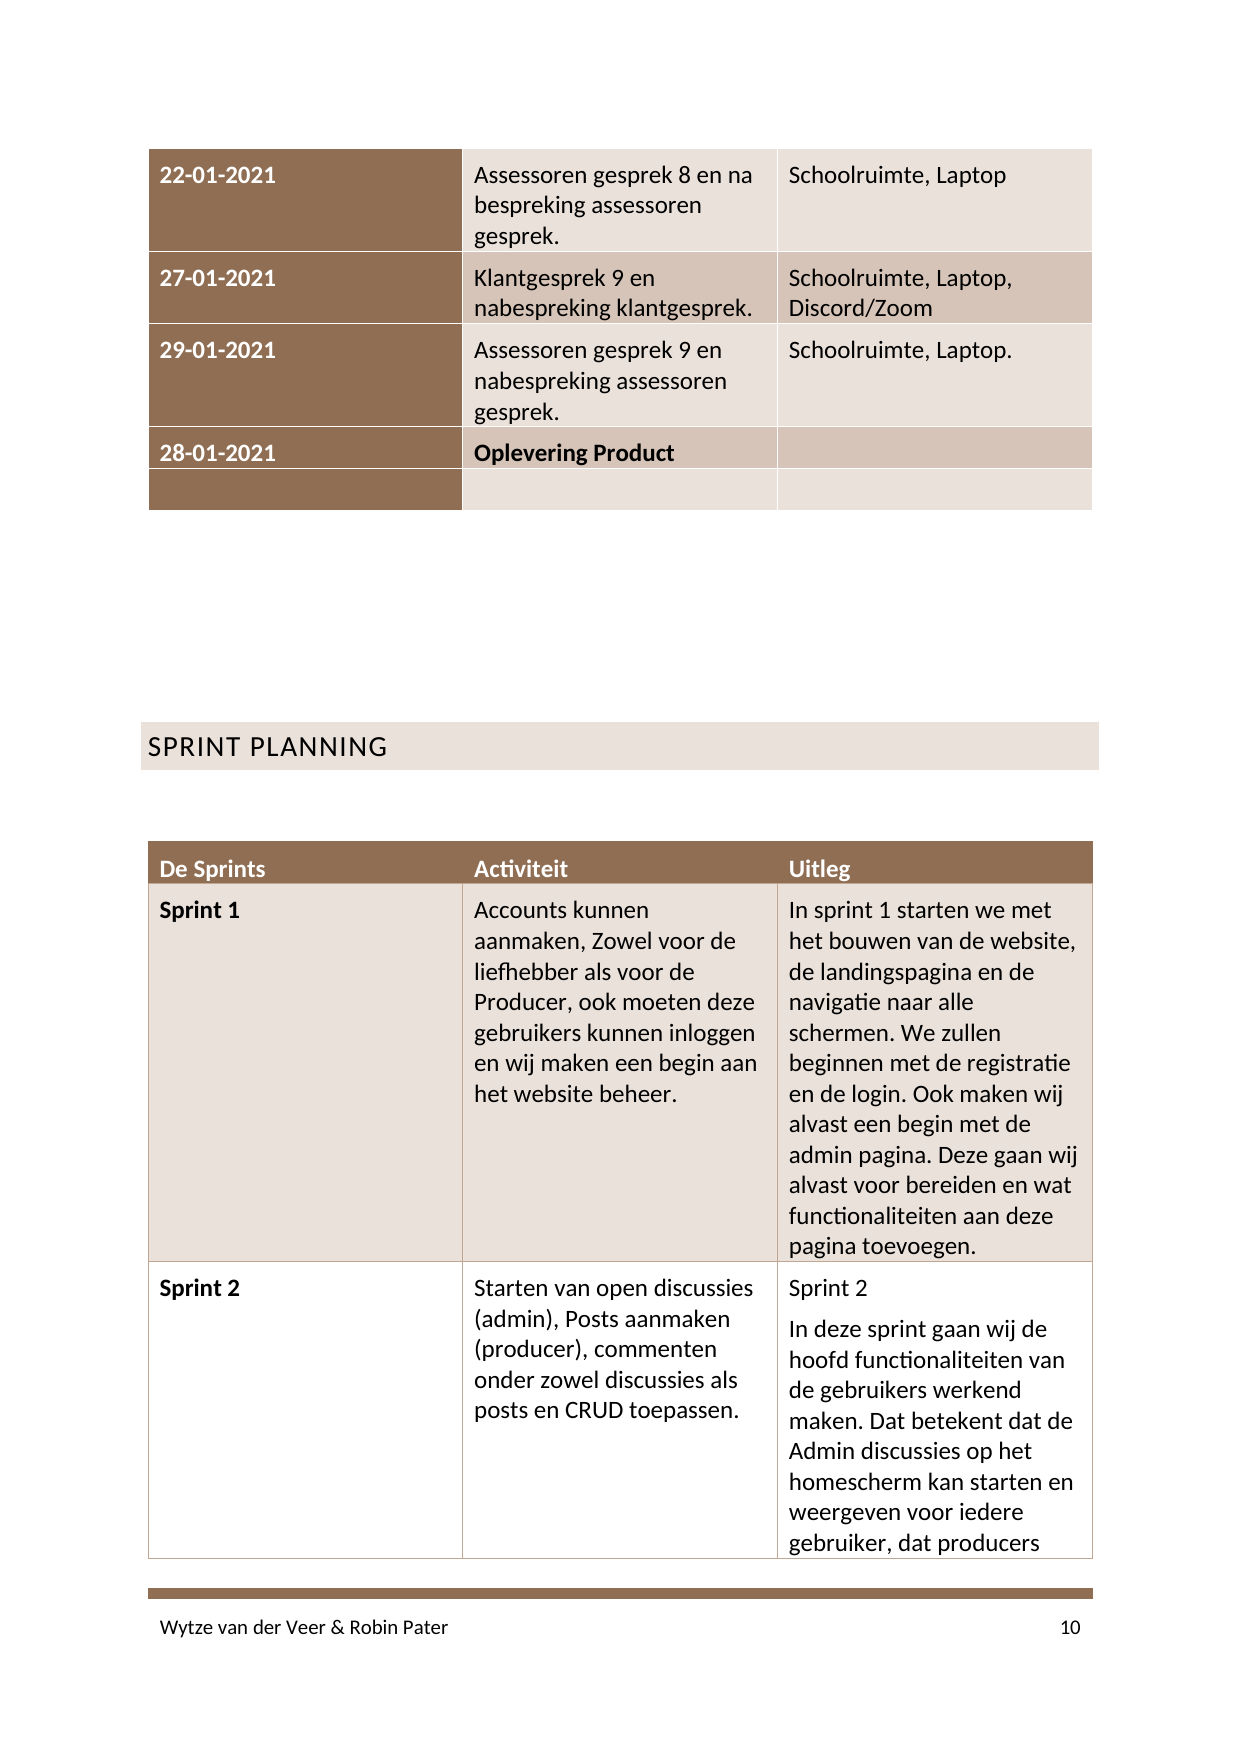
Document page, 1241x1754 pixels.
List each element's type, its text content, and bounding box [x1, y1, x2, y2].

table_cell [778, 469, 1092, 510]
subtitle Sprint Planning [148, 728, 1093, 763]
table_cell Klantgesprek 9 en nabespreking klantgesprek. [463, 252, 777, 323]
table_header Activiteit [463, 842, 777, 883]
table_cell 22-01-2021 [149, 149, 462, 251]
table_cell [149, 469, 462, 510]
table_cell 28-01-2021 [149, 427, 462, 468]
table_cell Assessoren gesprek 8 en na bespreking assessoren gesprek. [463, 149, 777, 251]
table_cell Assessoren gesprek 9 en nabespreking assessoren gesprek. [463, 324, 777, 426]
table_header De Sprints [149, 842, 462, 883]
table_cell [778, 1262, 1092, 1557]
table_cell Schoolruimte, Laptop, Discord/Zoom [778, 252, 1092, 323]
table_cell Schoolruimte, Laptop [778, 149, 1092, 251]
table_cell Oplevering Product [463, 427, 777, 468]
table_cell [463, 1262, 777, 1557]
table_cell 29-01-2021 [149, 324, 462, 426]
table_cell [463, 469, 777, 510]
table_header Uitleg [778, 842, 1092, 883]
table_cell Schoolruimte, Laptop. [778, 324, 1092, 426]
table_cell Sprint 1 [149, 884, 462, 1261]
table_cell Sprint 2 [149, 1262, 462, 1557]
table_cell In sprint 1 starten we met het bouwen van de website, de landingspagina en de navigatie naar alle schermen. We zullen beginnen met de registratie en de login. Ook maken wij alvast een begin met de admin pagina. Deze gaan wij alvast voor bereiden en wat functionaliteiten aan deze pagina toevoegen. [778, 884, 1092, 1261]
table_cell Accounts kunnen aanmaken, Zowel voor de liefhebber als voor de Producer, ook moeten deze gebruikers kunnen inloggen en wij maken een begin aan het website beheer. [463, 884, 777, 1261]
table_cell 27-01-2021 [149, 252, 462, 323]
table_cell [778, 427, 1092, 468]
